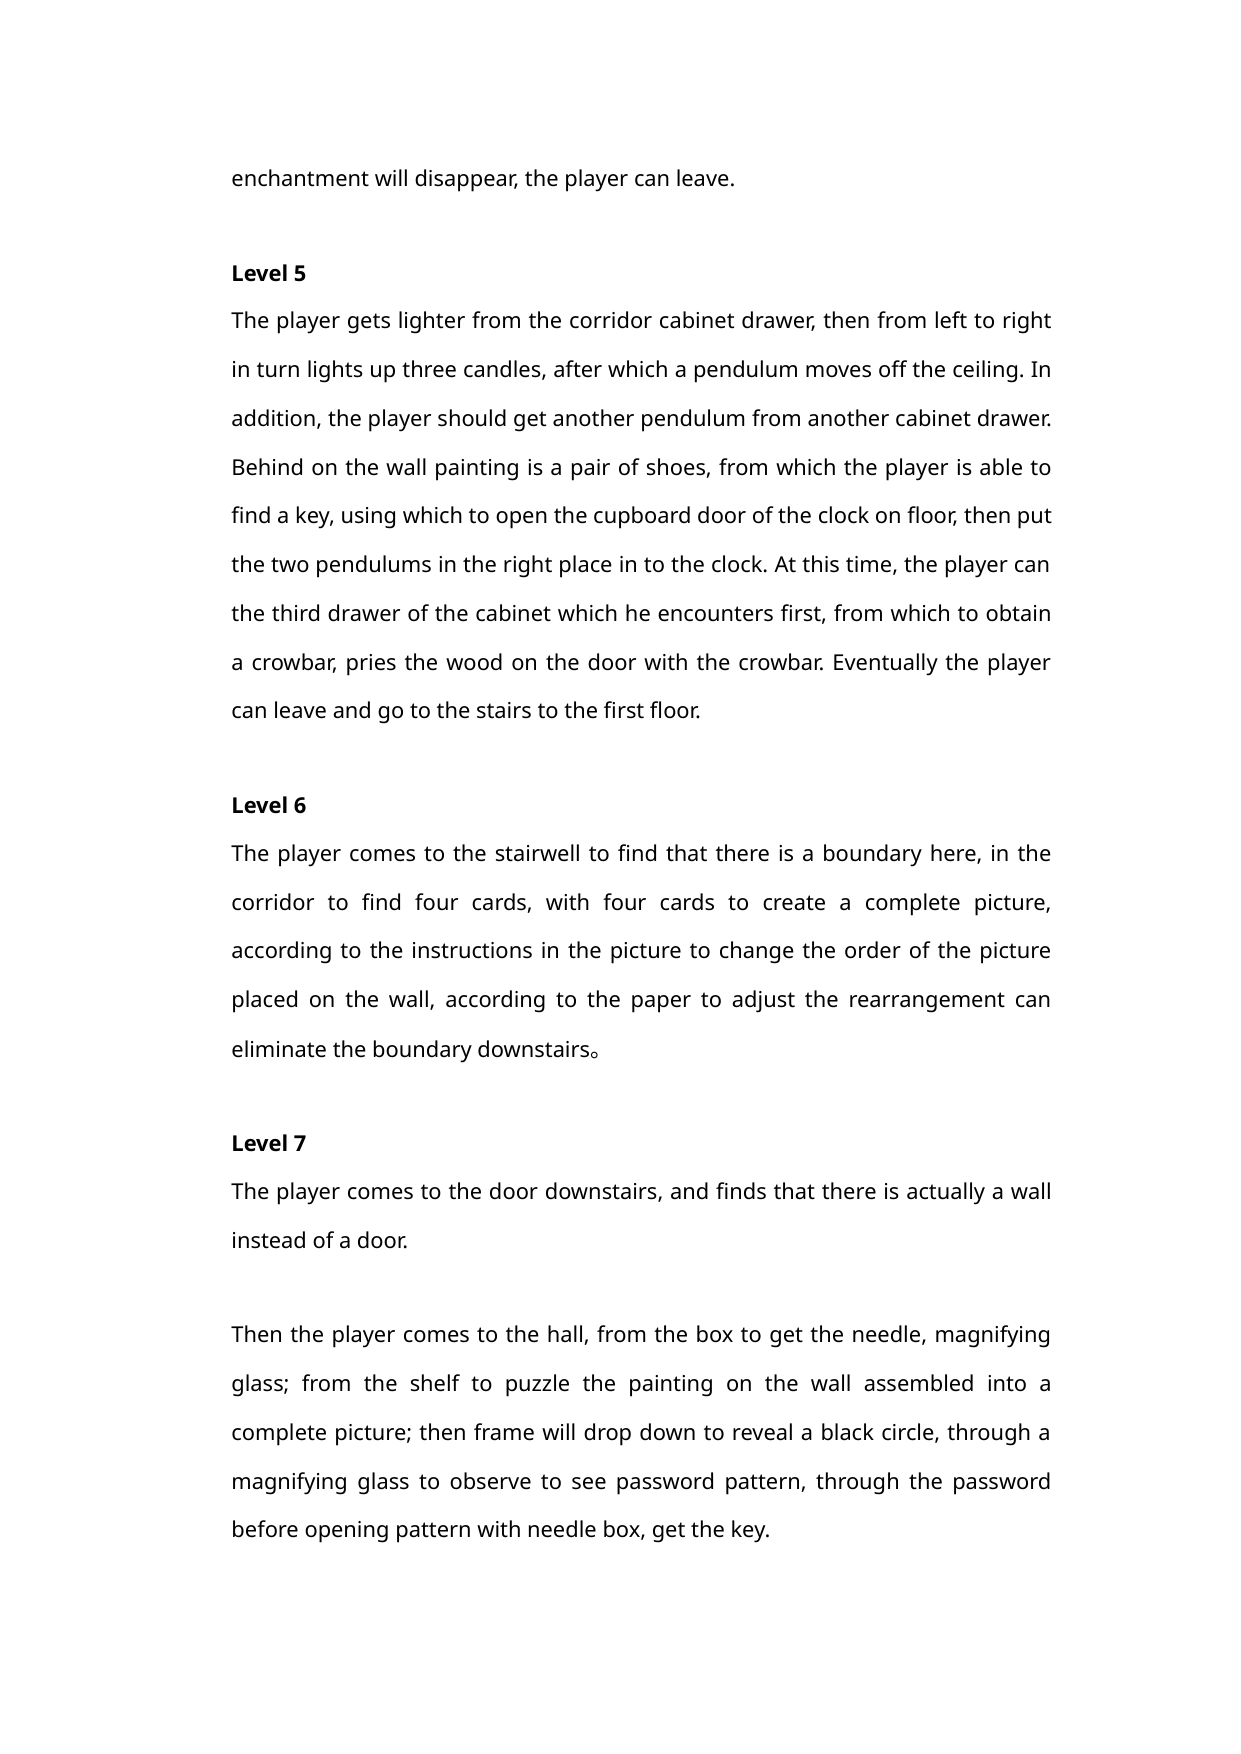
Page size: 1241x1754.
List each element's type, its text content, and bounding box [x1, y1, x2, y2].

text The player gets lighter from the corridor cabinet drawer, then from left to right in turn lights up three candles, after which a pendulum moves off the ceiling. In addition, the player should get another pendulum from another cabinet drawer. Behind on the wall painting is a pair of shoes, from which the player is able to find a key, using which to open the cupboard door of the clock on floor, then put the two pendulums in the right place in to the clock. At this time, the player can the third drawer of the cabinet which he encounters first, from which to obtain a crowbar, pries the wood on the door with the crowbar. Eventually the player can leave and go to the stairs to the first floor. [231, 304, 1053, 727]
text Level 5 [231, 257, 1053, 289]
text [231, 162, 1053, 194]
text Then the player comes to the hall, from the box to get the needle, magnifying glass; from the shelf to puzzle the painting on the wall assembled into a complete picture; then frame will drop down to reveal a black circle, through a magnifying glass to observe to see password pattern, through the password before opening pattern with needle box, get the key. [231, 1318, 1053, 1546]
text The player comes to the door downstairs, and finds that there is actually a wall instead of a door. [231, 1174, 1053, 1256]
text Level 7 [231, 1127, 1053, 1159]
text The player comes to the stairwell to find that there is a boundary here, in the corridor to find four cards, with four cards to create a complete picture, according to the instructions in the picture to change the order of the picture placed on the wall, according to the paper to adjust the rearrangement can eliminate the boundary downstairs。 [231, 836, 1053, 1064]
text Level 6 [231, 789, 1053, 821]
